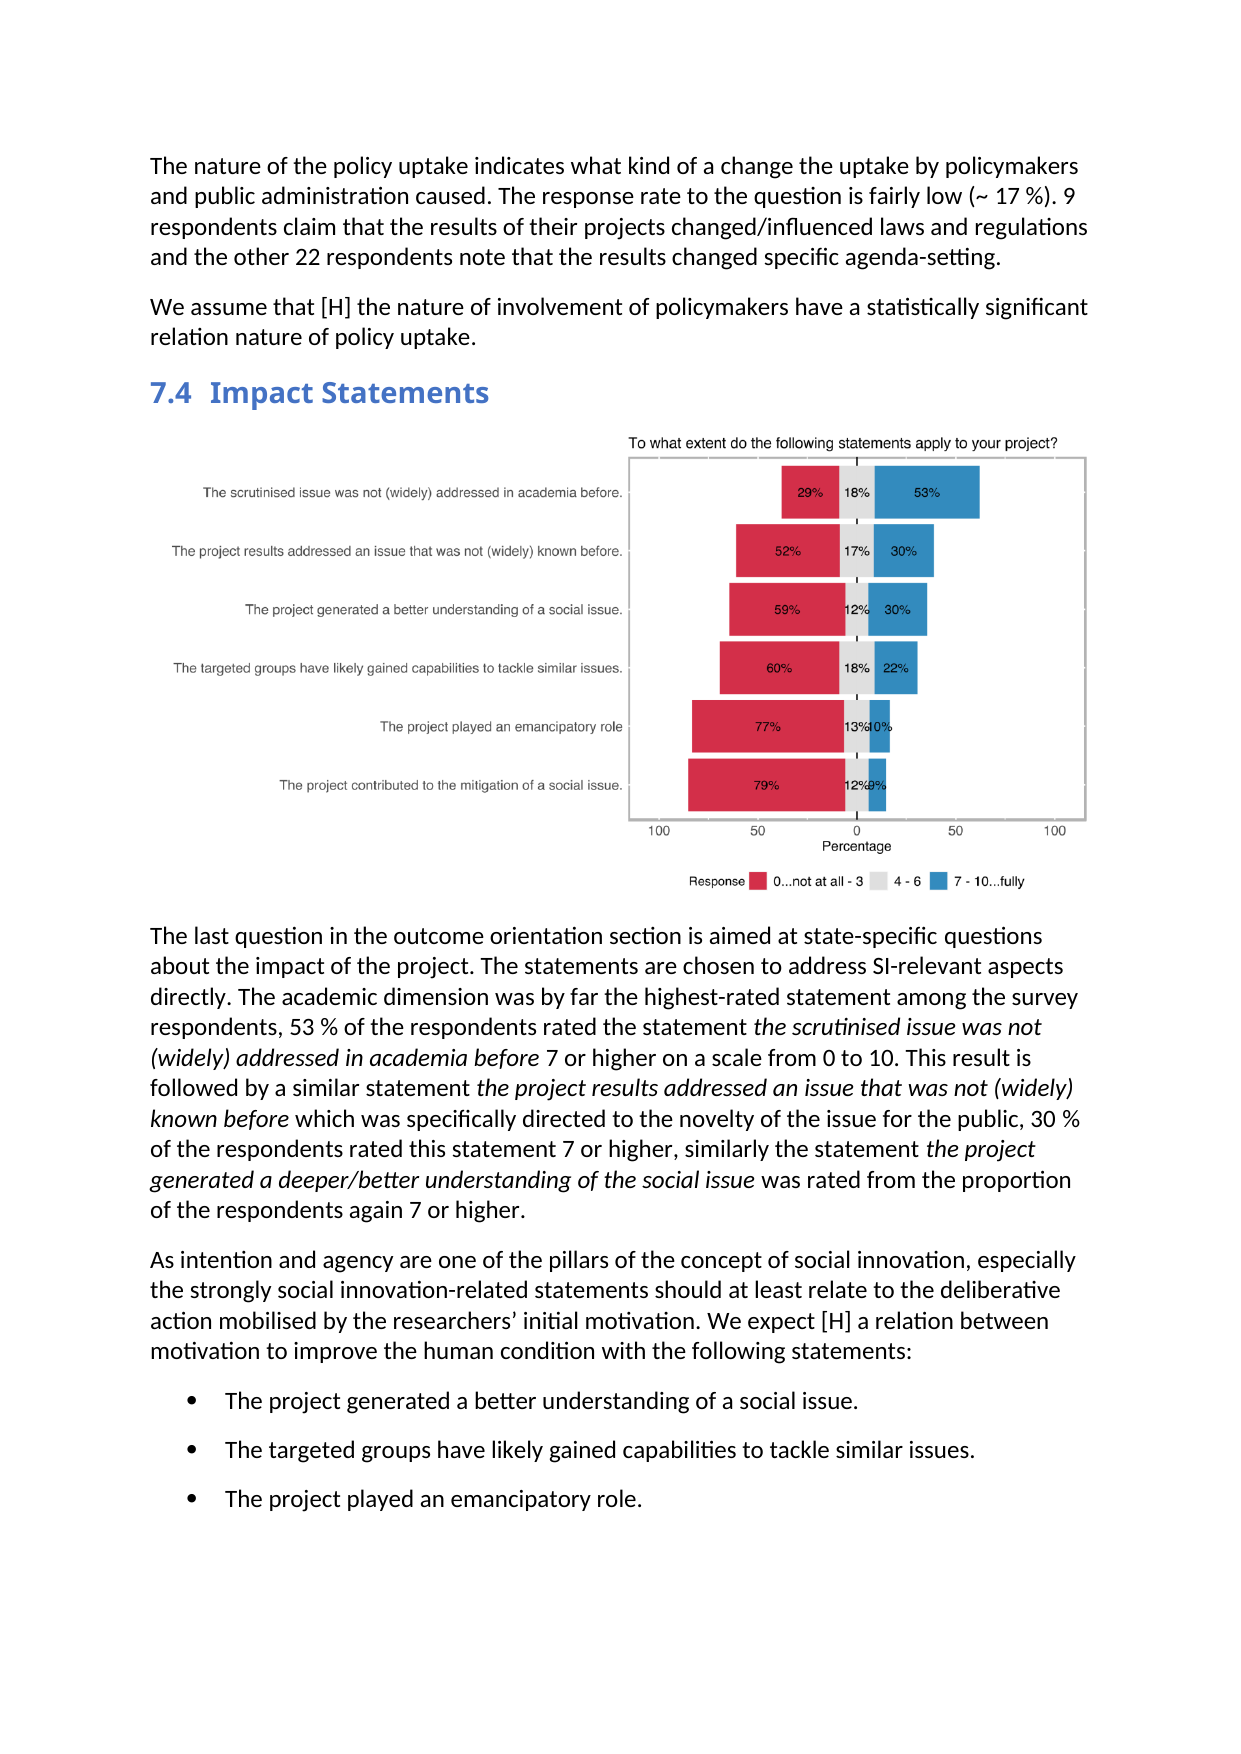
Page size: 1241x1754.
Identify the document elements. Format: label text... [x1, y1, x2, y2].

picture [150, 431, 1091, 902]
list The targeted groups have likely gained capabilities to tackle similar issues. [187, 1434, 1090, 1464]
text The last question in the outcome orientation section is aimed at state-specific questions about the impact of the project. The statements are chosen to address SI-relevant aspects directly. The academic dimension was by far the highest-rated statement among the survey respondents, 53 % of the respondents rated the statement the scrutinised issue was not (widely) addressed in academia before 7 or higher on a scale from 0 to 10. This result is followed by a similar statement the project results addressed an issue that was not (widely) known before which was specifically directed to the novelty of the issue for the public, 30 % of the respondents rated this statement 7 or higher, similarly the statement the project generated a deeper/better understanding of the social issue was rated from the proportion of the respondents again 7 or higher. [150, 920, 1090, 1225]
text As intention and agency are one of the pillars of the concept of social innovation, especially the strongly social innovation-related statements should at least relate to the deliberative action mobilised by the researchers’ initial motivation. We expect [H] a relation between motivation to improve the human condition with the following statements: [150, 1244, 1090, 1366]
text The nature of the policy uptake indicates what kind of a change the uptake by policymakers and public administration caused. The response rate to the question is fairly low (~ 17 %). 9 respondents claim that the results of their projects changed/influenced laws and regulations and the other 22 respondents note that the results changed specific agenda-setting. [150, 150, 1090, 272]
list The project played an emancipatory role. [187, 1483, 1090, 1514]
text We assume that [H] the nature of involvement of policymakers have a statistically significant relation nature of policy uptake. [150, 291, 1090, 352]
subtitle Impact Statements [150, 373, 1090, 412]
list The project generated a better understanding of a social issue. [187, 1385, 1090, 1415]
